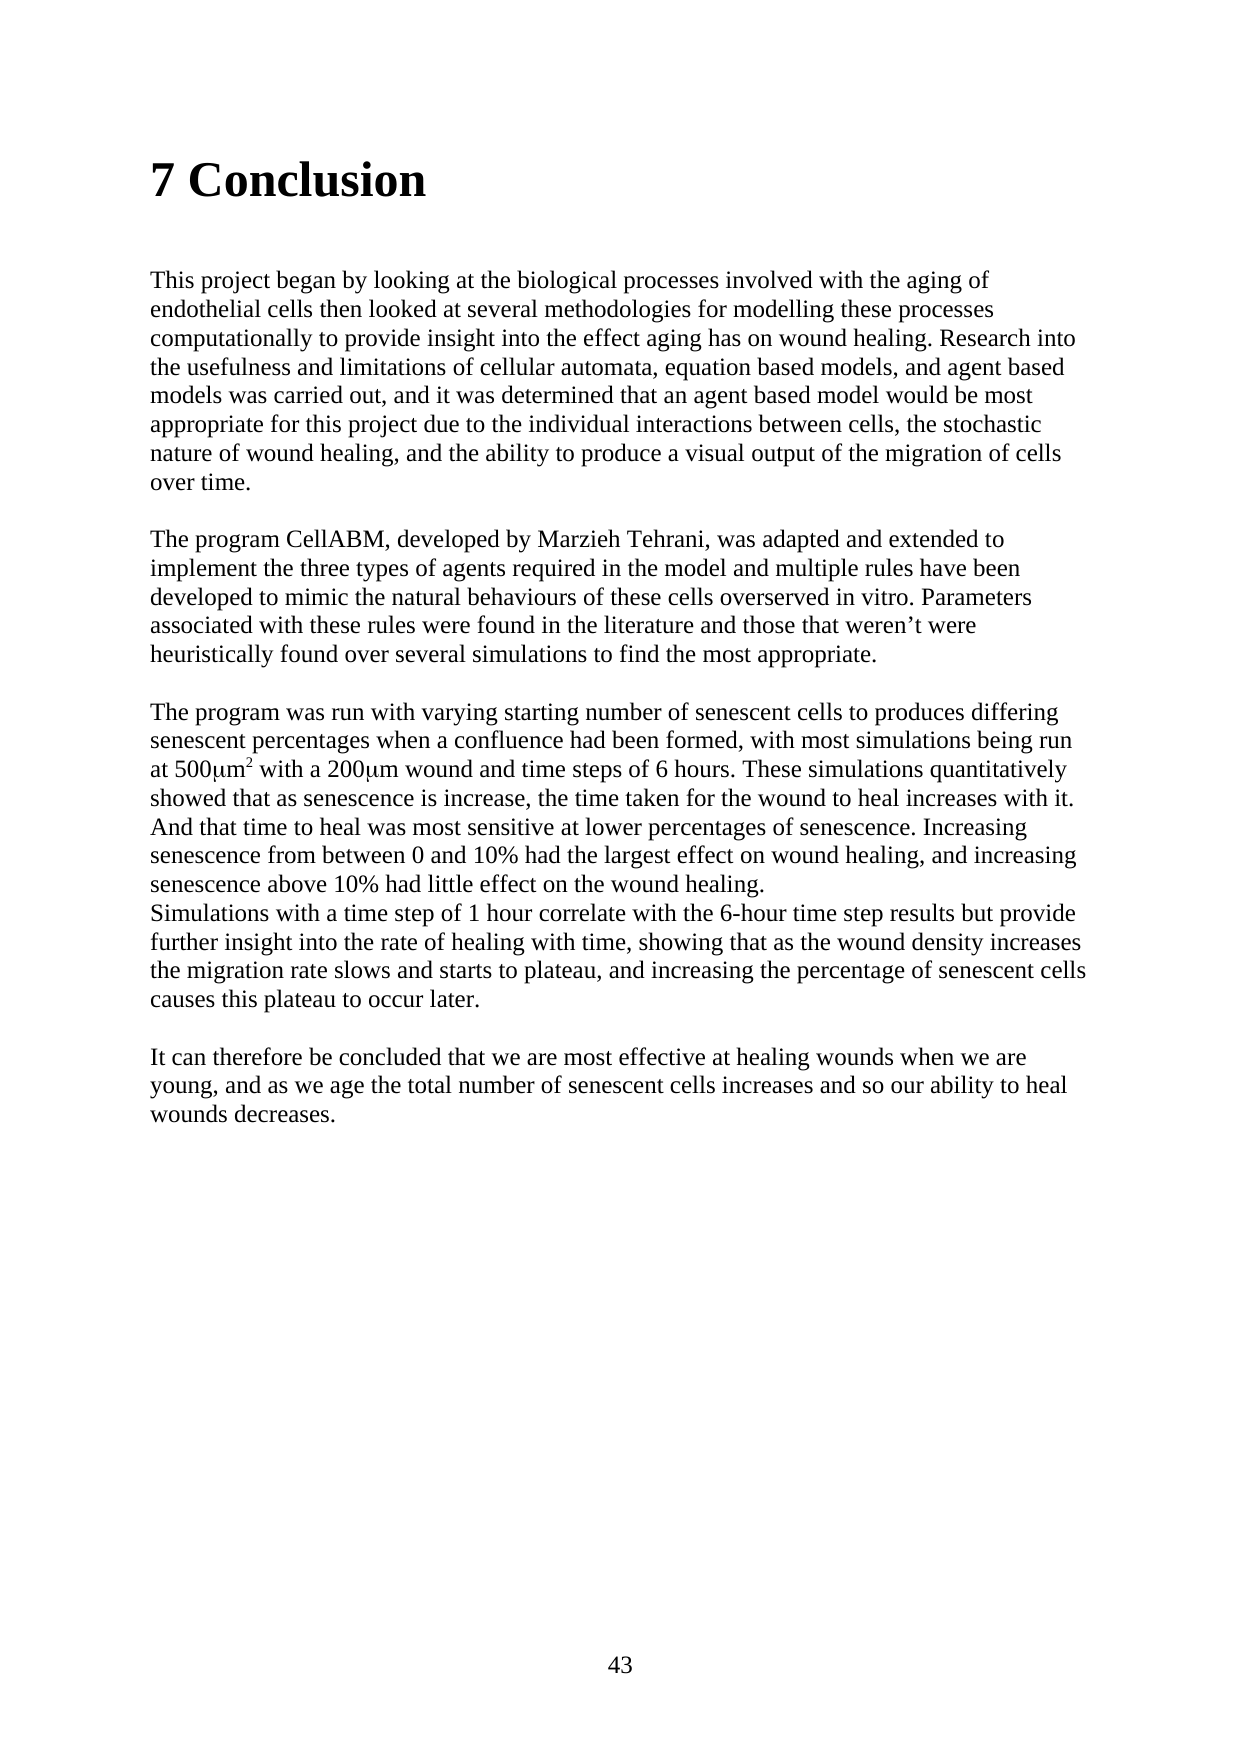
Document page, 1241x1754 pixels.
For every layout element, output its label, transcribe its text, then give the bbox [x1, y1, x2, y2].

text Simulations with a time step of 1 hour correlate with the 6-hour time step results but provide further insight into the rate of healing with time, showing that as the wound density increases the migration rate slows and starts to plateau, and increasing the percentage of senescent cells causes this plateau to occur later. [150, 898, 1090, 1013]
text It can therefore be concluded that we are most effective at healing wounds when we are young, and as we age the total number of senescent cells increases and so our ability to heal wounds decreases. [150, 1042, 1090, 1128]
text The program CellABM, developed by Marzieh Tehrani, was adapted and extended to implement the three types of agents required in the model and multiple rules have been developed to mimic the natural behaviours of these cells overserved in vitro. Parameters associated with these rules were found in the literature and those that weren’t were heuristically found over several simulations to find the most appropriate. [150, 524, 1090, 668]
text This project began by looking at the biological processes involved with the aging of endothelial cells then looked at several methodologies for modelling these processes computationally to provide insight into the effect aging has on wound healing. Research into the usefulness and limitations of cellular automata, equation based models, and agent based models was carried out, and it was determined that an agent based model would be most appropriate for this project due to the individual interactions between cells, the stochastic nature of wound healing, and the ability to produce a visual output of the migration of cells over time. [150, 265, 1090, 495]
subtitle 7 Conclusion [150, 150, 1090, 207]
text The program was run with varying starting number of senescent cells to produces differing senescent percentages when a confluence had been formed, with most simulations being run at 500m2 with a 200m wound and time steps of 6 hours. These simulations quantitatively showed that as senescence is increase, the time taken for the wound to heal increases with it. And that time to heal was most sensitive at lower percentages of senescence. Increasing senescence from between 0 and 10% had the largest effect on wound healing, and increasing senescence above 10% had little effect on the wound healing. [150, 697, 1090, 898]
